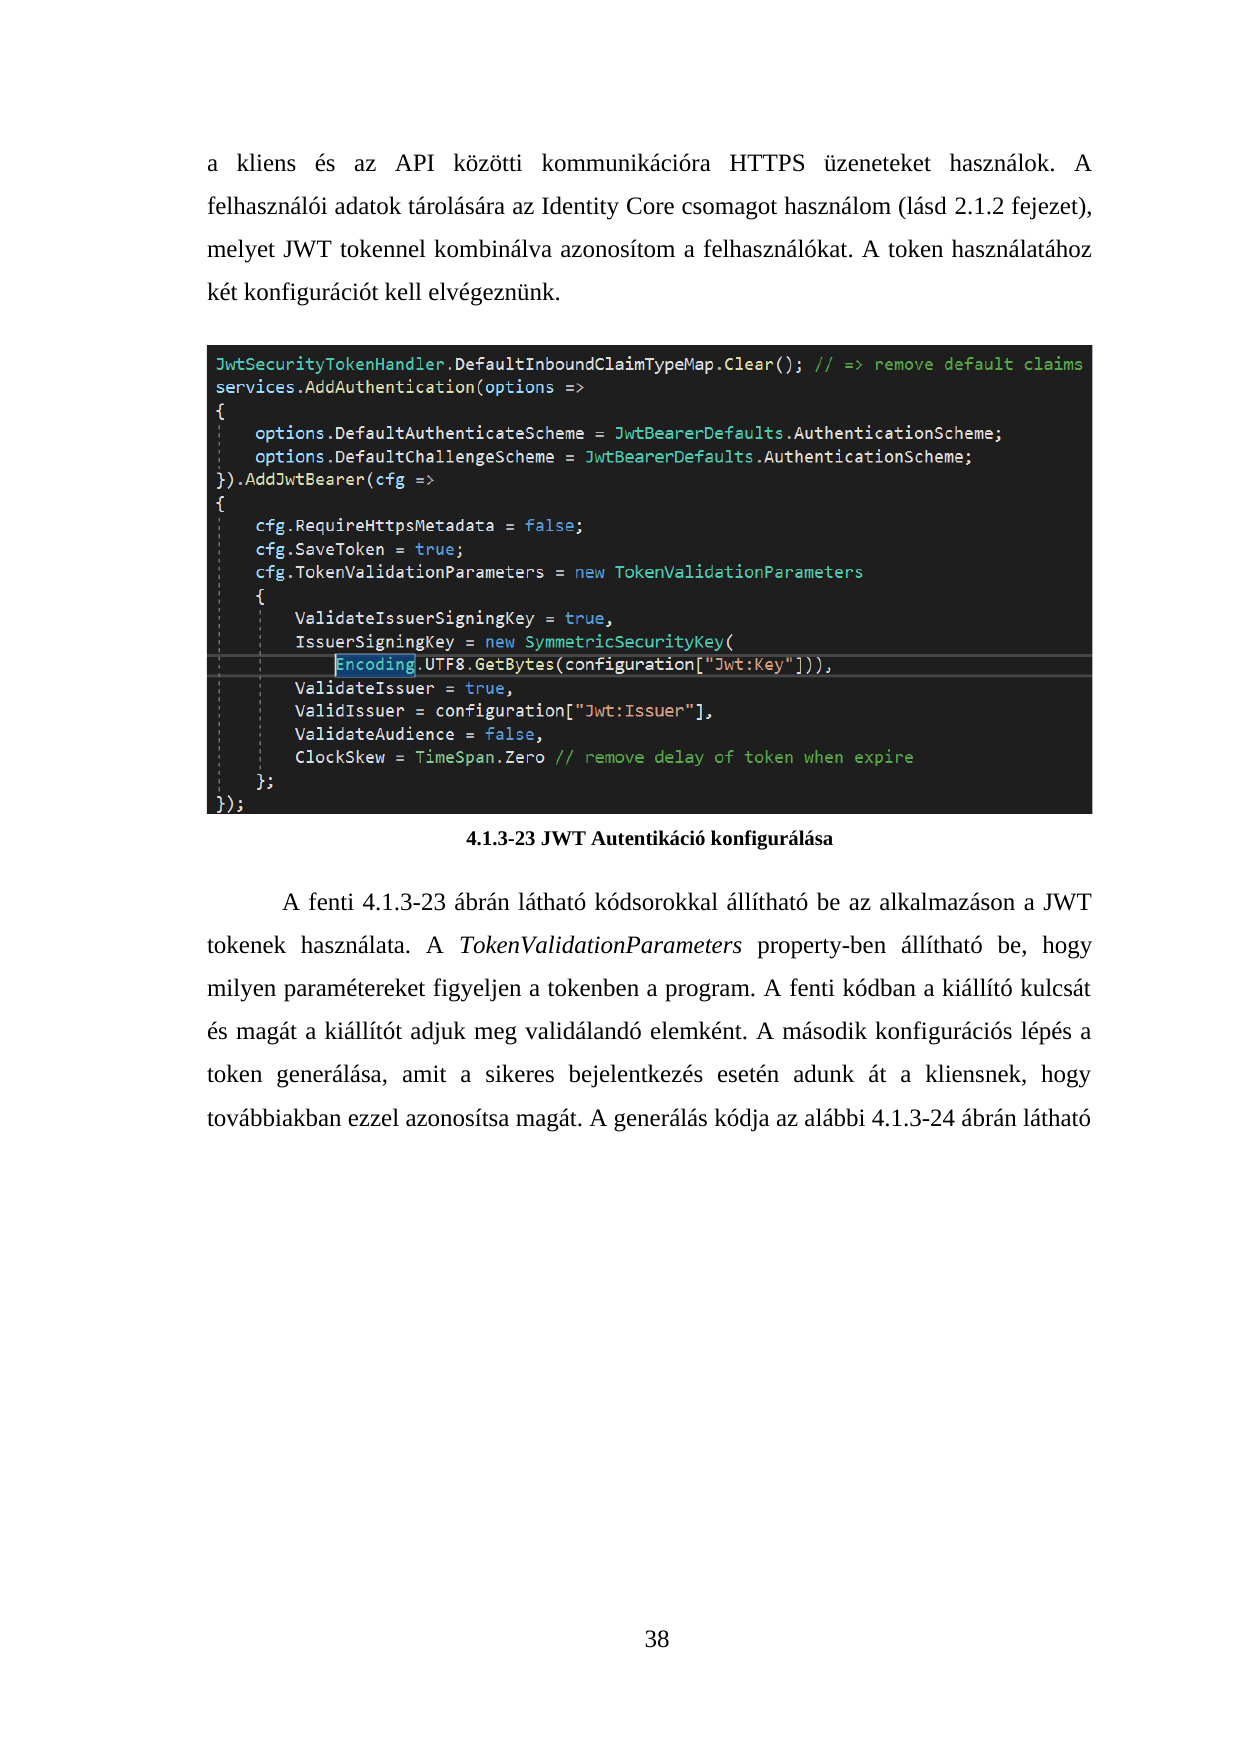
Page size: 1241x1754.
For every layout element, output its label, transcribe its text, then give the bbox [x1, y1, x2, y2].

picture [206, 345, 1093, 814]
text 4.1.3 JWT Autentikáció konfigurálása [207, 826, 1092, 850]
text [207, 148, 1092, 306]
